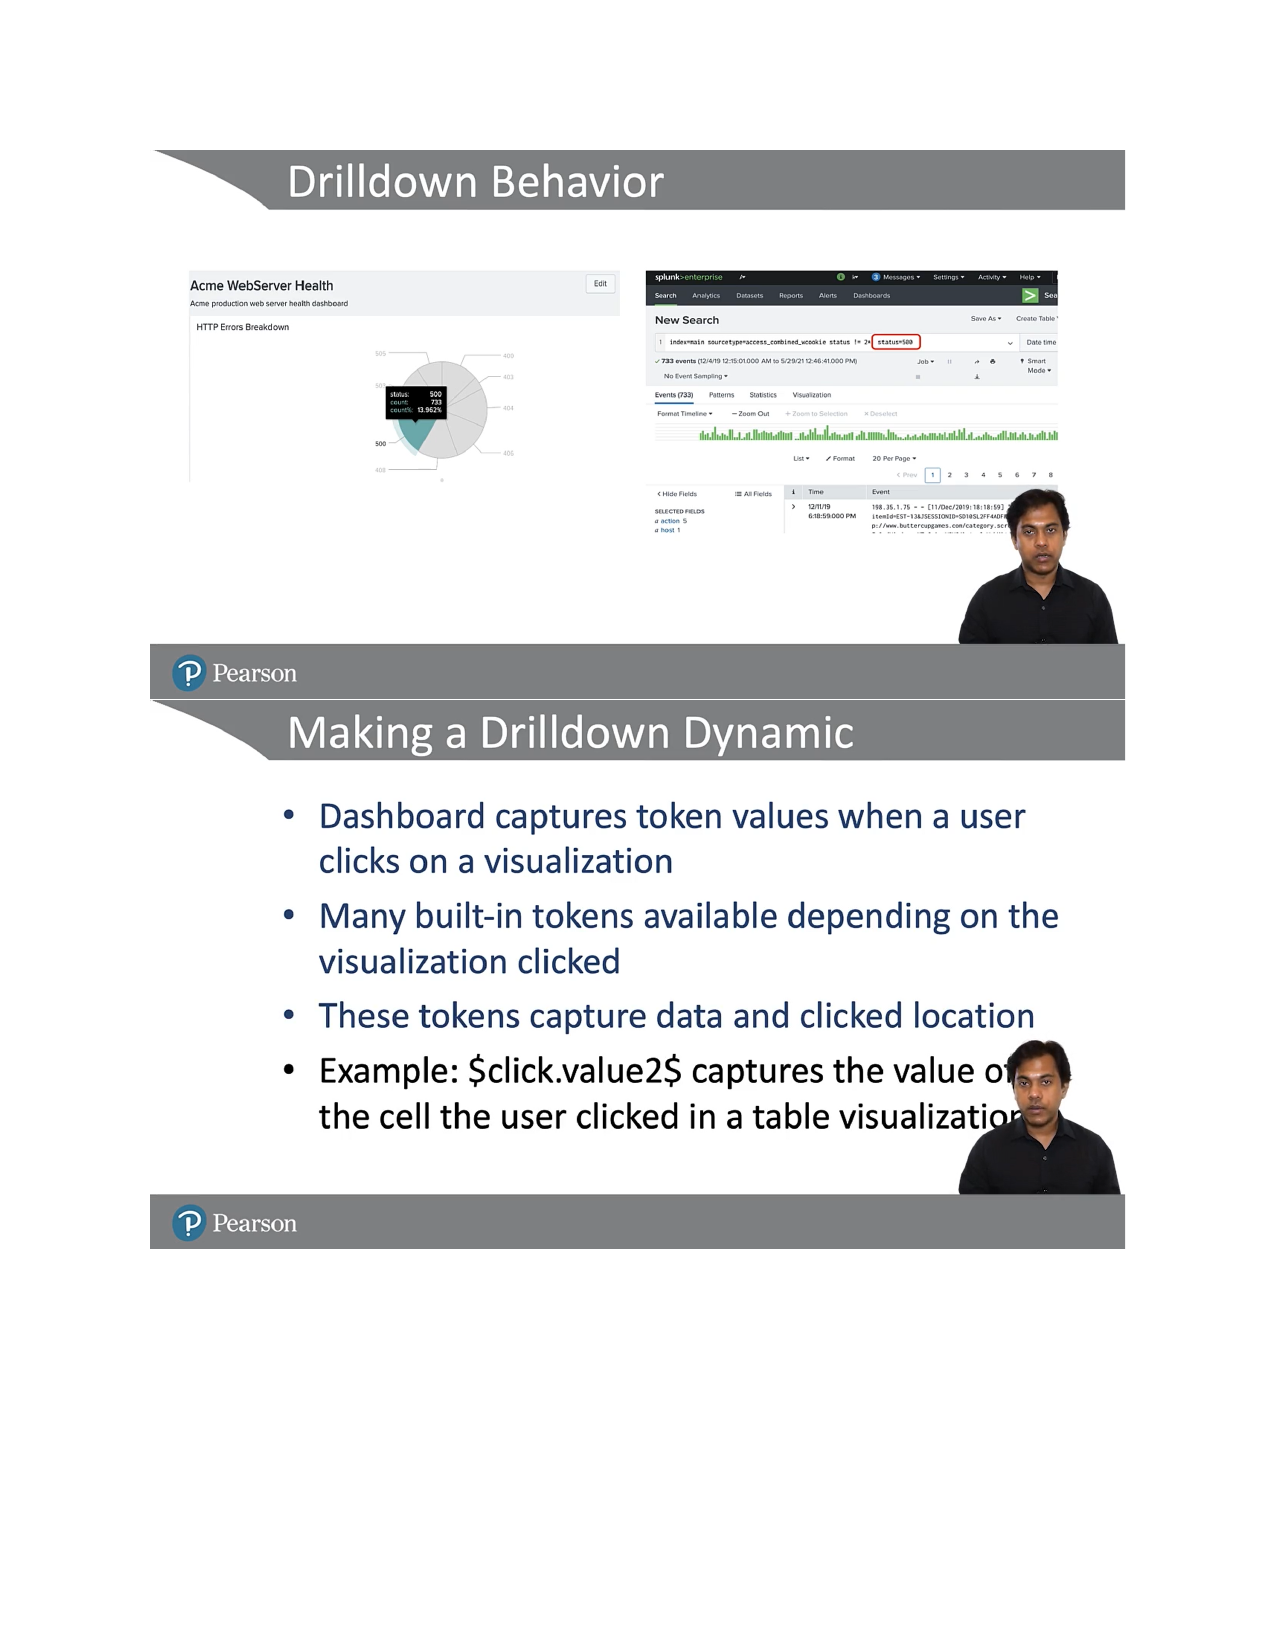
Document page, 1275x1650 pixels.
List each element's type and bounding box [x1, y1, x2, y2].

picture [150, 700, 1125, 1249]
picture [150, 150, 1125, 699]
